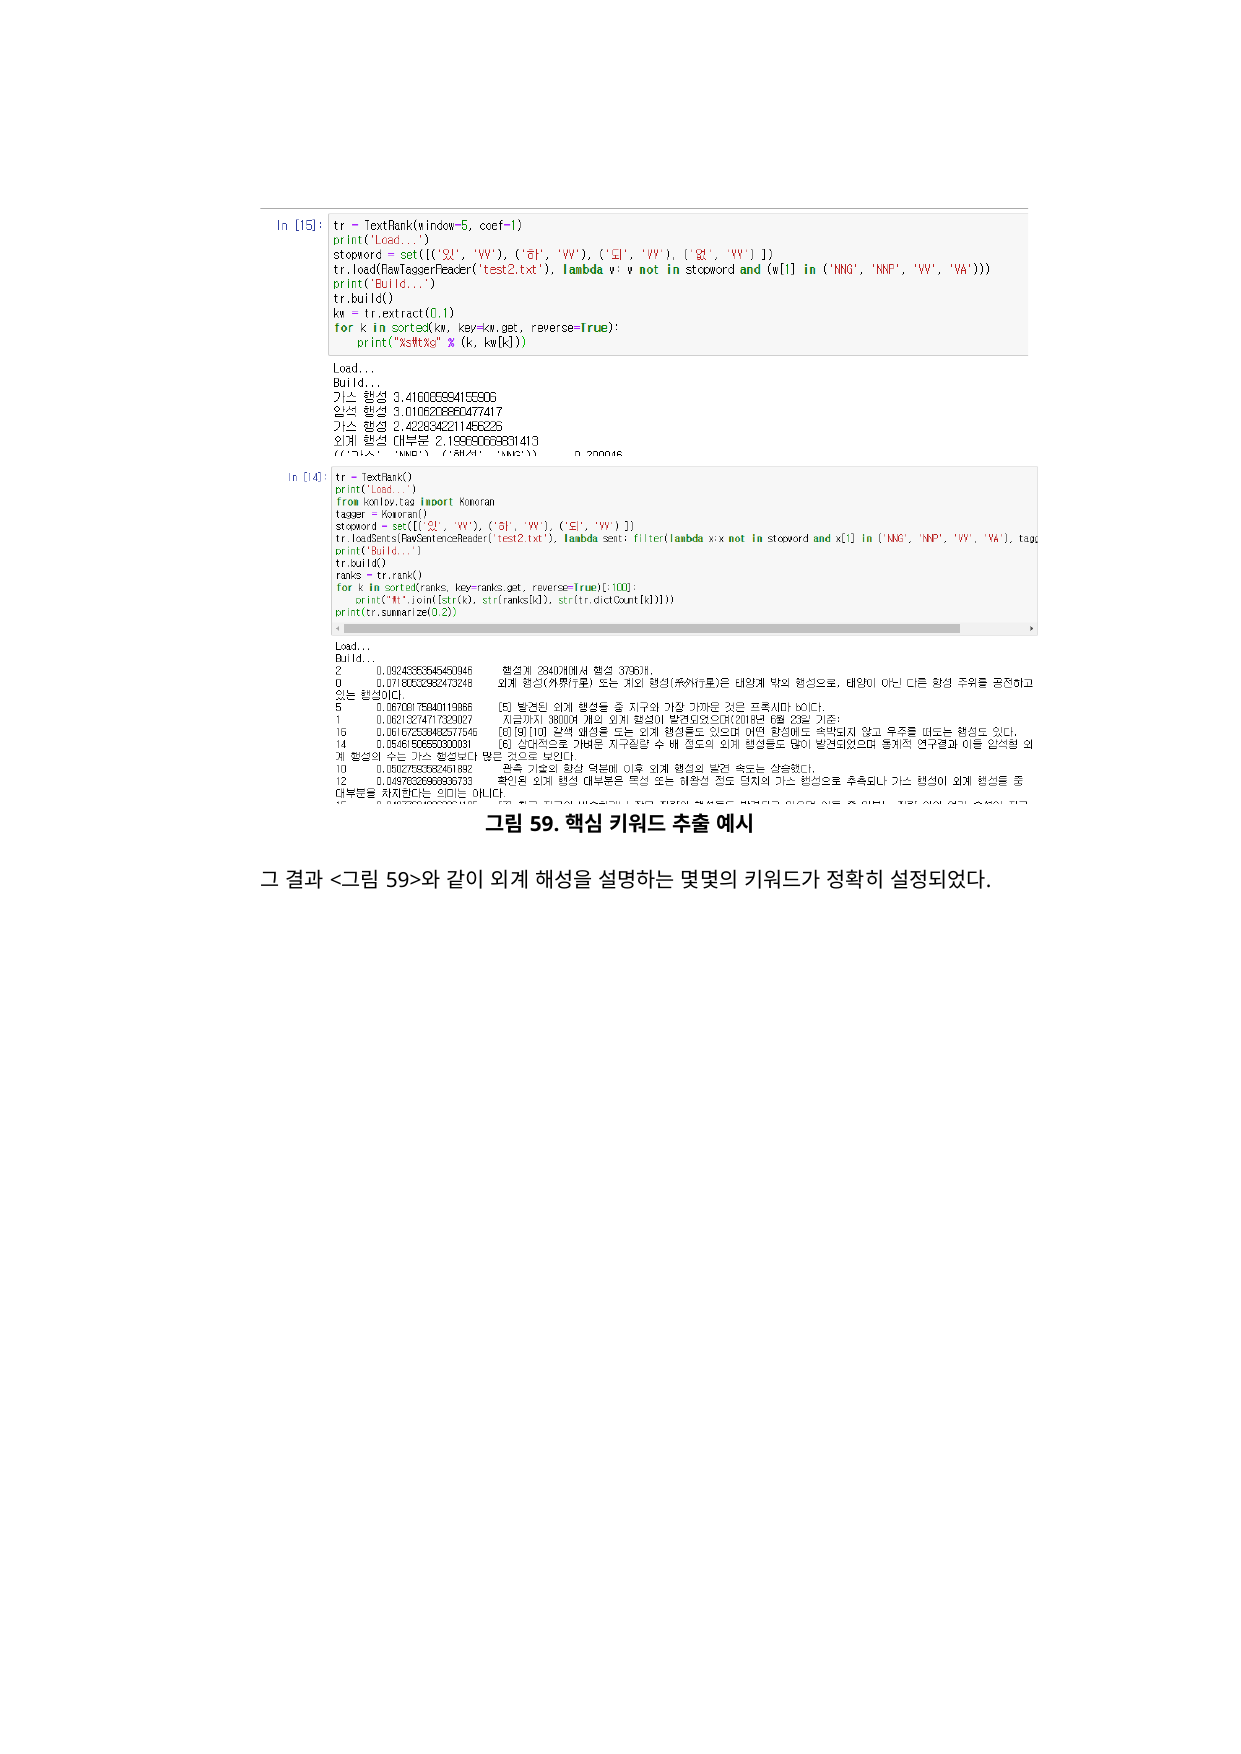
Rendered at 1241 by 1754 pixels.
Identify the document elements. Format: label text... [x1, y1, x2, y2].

picture [260, 206, 1029, 456]
picture [277, 459, 1046, 804]
text 그림 59. 핵심 키워드 추출 예시 [177, 807, 1063, 838]
text 그 결과 <그림 59>와 같이 외계 해성을 설명하는 몇몇의 키워드가 정확히 설정되었다. [260, 863, 1063, 893]
